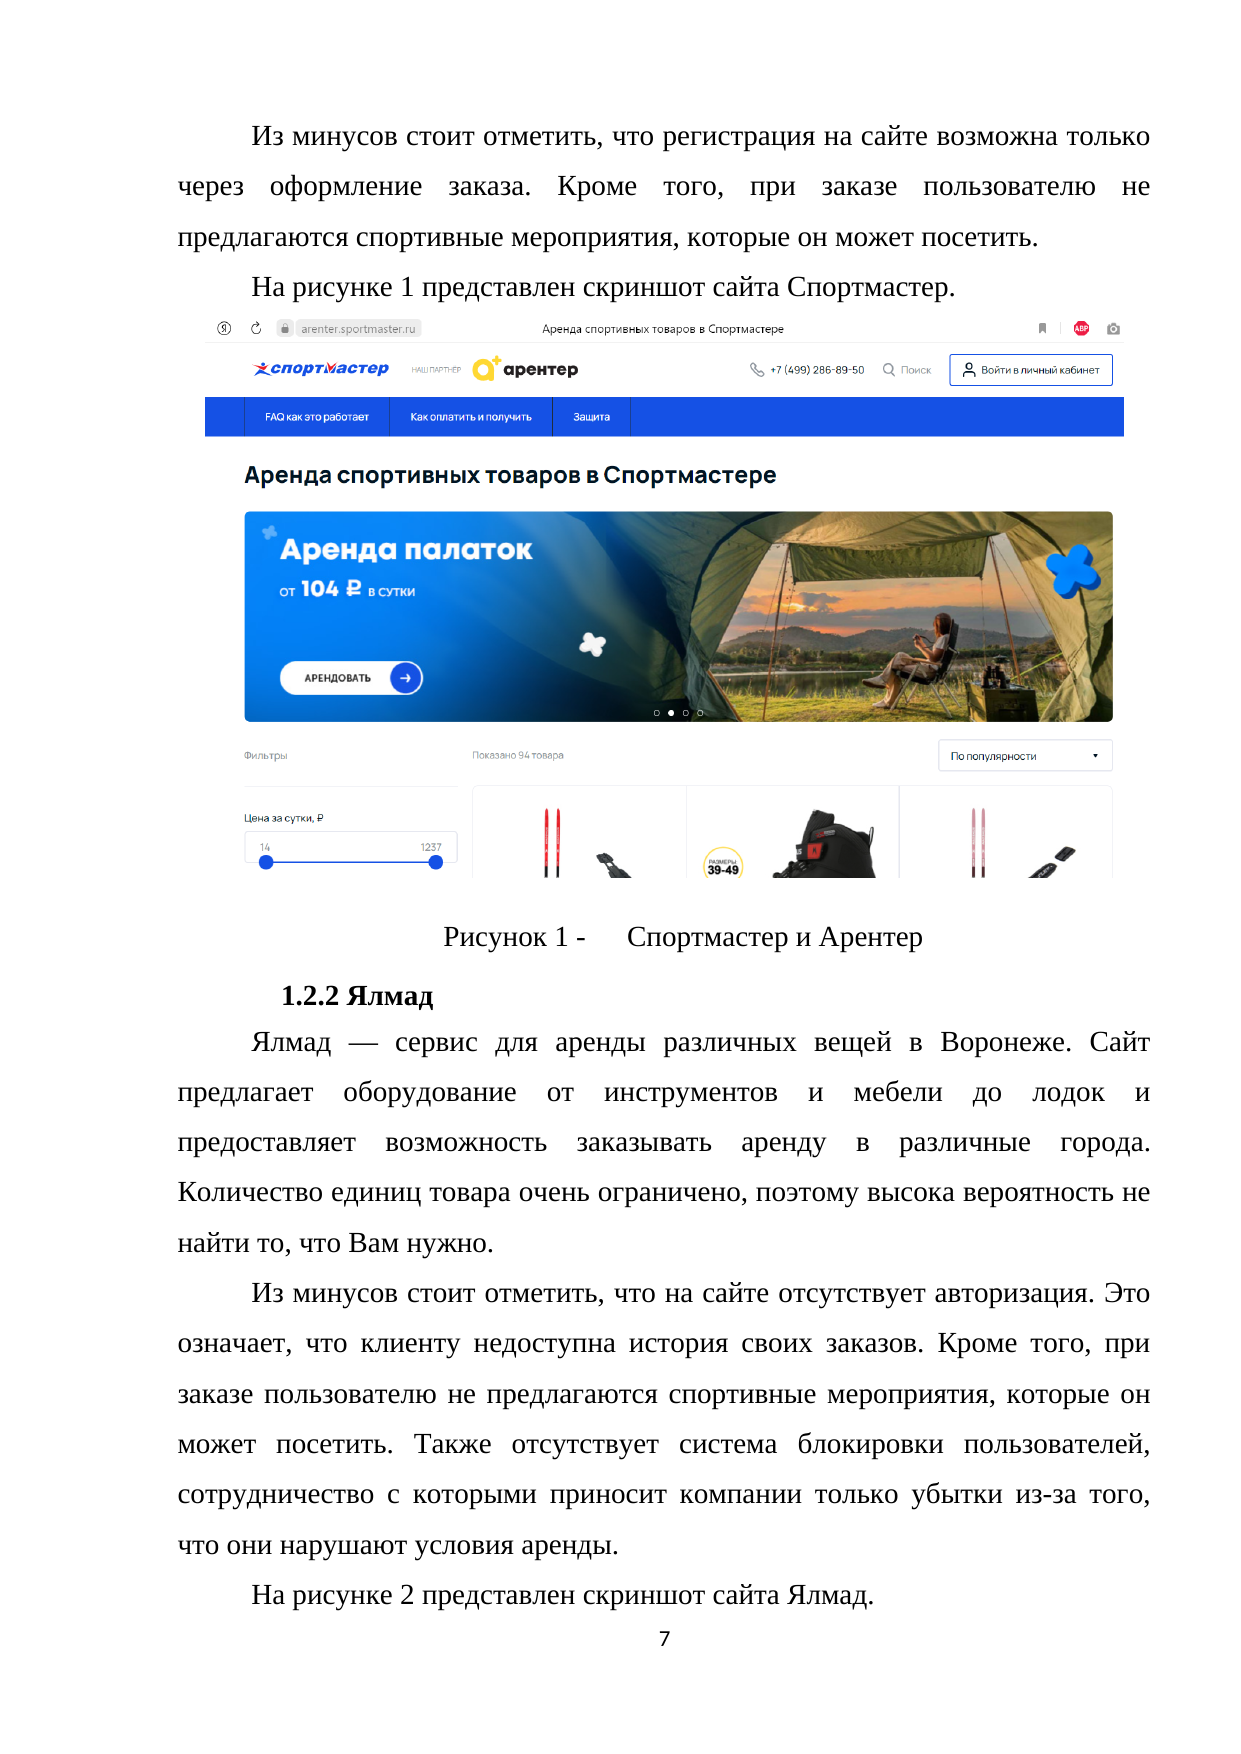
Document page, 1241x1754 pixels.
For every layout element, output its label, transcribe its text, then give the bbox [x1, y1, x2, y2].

text Спортмастер и Арентер [215, 919, 1152, 953]
text Из минусов стоит отметить, что на сайте отсутствует авторизация. Это означает, что клиенту недоступна история своих заказов. Кроме того, при заказе пользователю не предлагаются спортивные мероприятия, которые он может посетить. Также отсутствует система блокировки пользователей, сотрудничество с которыми приносит компании только убытки из-за того, что они нарушают условия аренды. [177, 1275, 1152, 1560]
text Ялмад — сервис для аренды различных вещей в Воронеже. Сайт предлагает оборудование от инструментов и мебели до лодок и предоставляет возможность заказывать аренду в различные города. Количество единиц товара очень ограничено, поэтому высока вероятность не найти то, что Вам нужно. [177, 1024, 1152, 1258]
text На рисунке 2 представлен скриншот сайта Ялмад. [177, 1577, 1152, 1611]
picture [205, 319, 1124, 878]
text Из минусов стоит отметить, что регистрация на сайте возможна только через оформление заказа. Кроме того, при заказе пользователю не предлагаются спортивные мероприятия, которые он может посетить. [177, 118, 1152, 252]
text На рисунке 1 представлен скриншот сайта Спортмастер. [177, 269, 1152, 303]
text Ялмад [281, 978, 1152, 1011]
